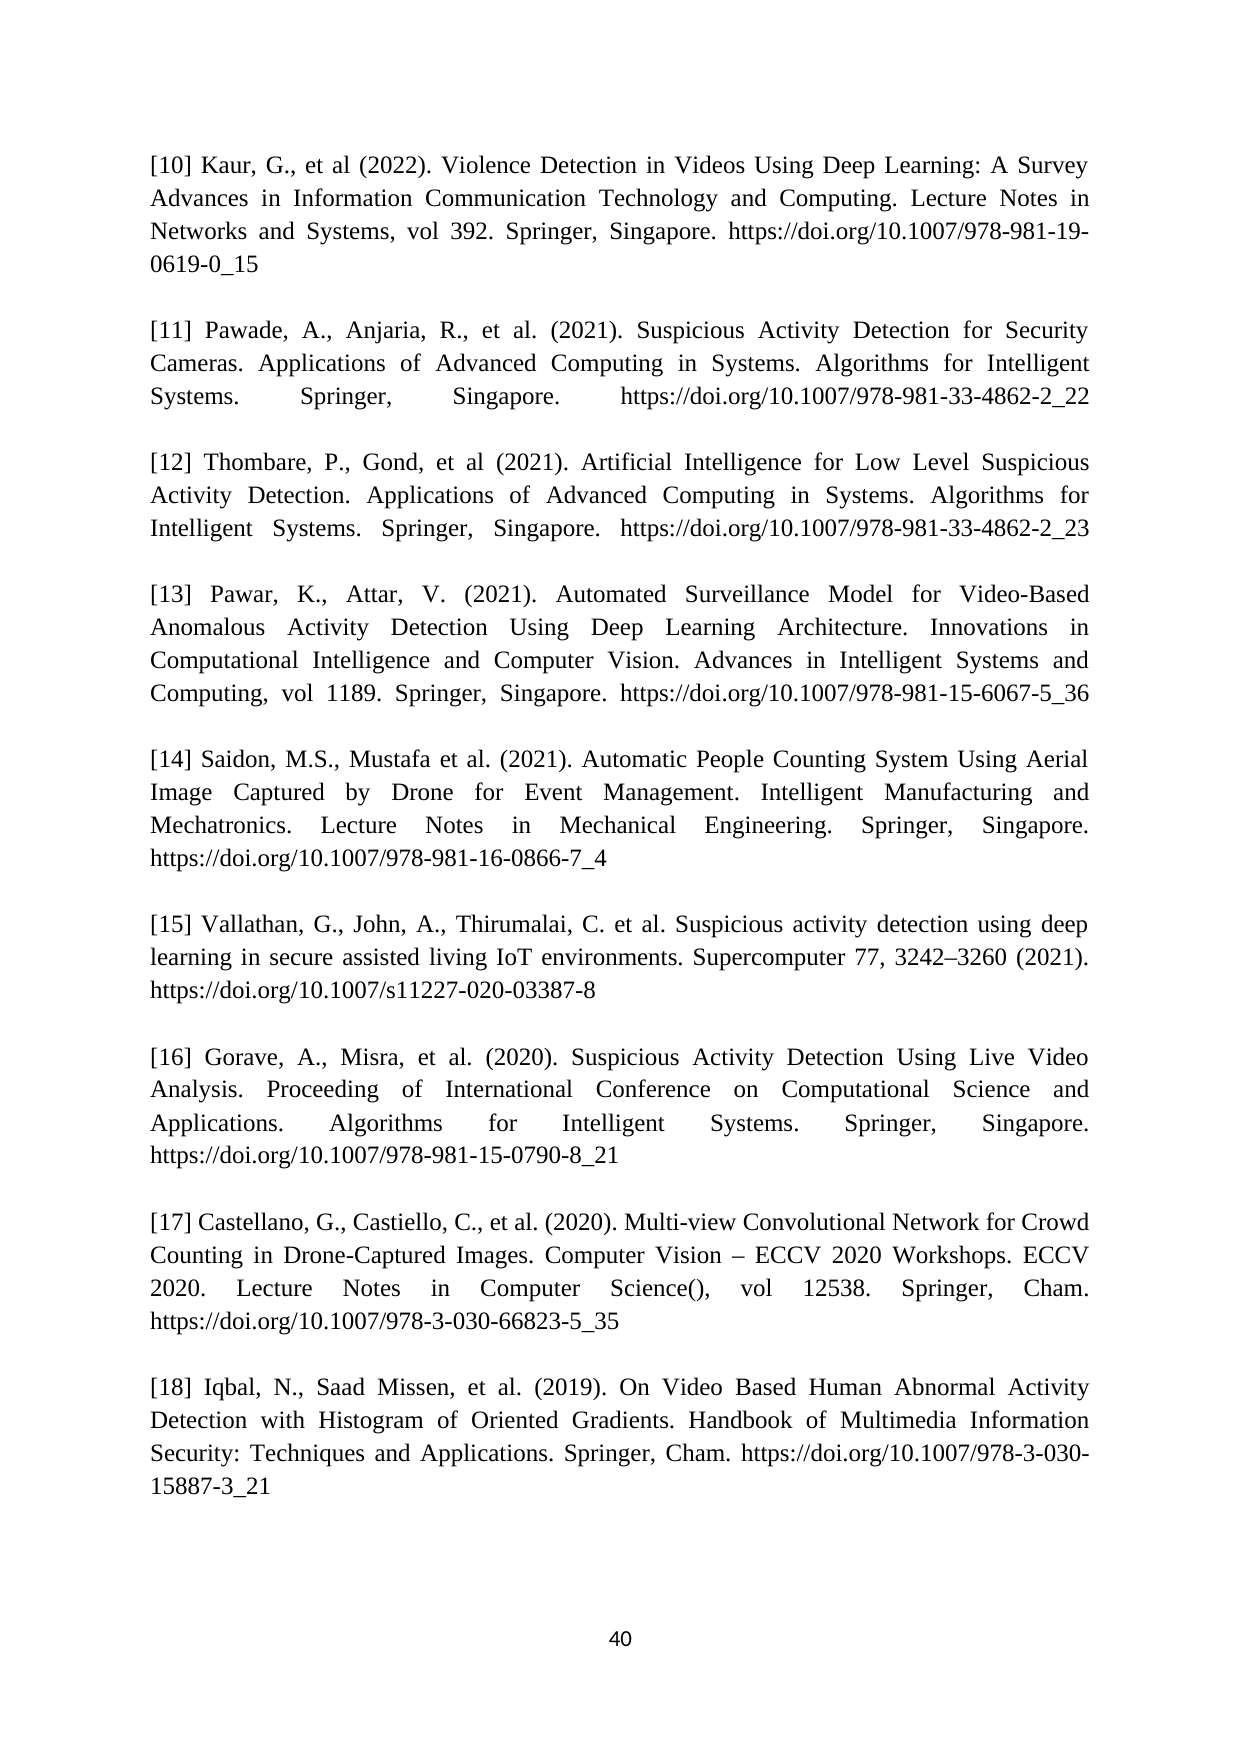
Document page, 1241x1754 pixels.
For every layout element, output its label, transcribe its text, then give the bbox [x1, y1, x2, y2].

text [10] Kaur, G., et al (2022). Violence Detection in Videos Using Deep Learning: A Survey Advances in Information Communication Technology and Computing. Lecture Notes in Networks and Systems, vol 392. Springer, Singapore. https://doi.org/10.1007/978-981-19-0619-0_15 [11] Pawade, A., Anjaria, R., et al. (2021). Suspicious Activity Detection for Security Cameras. Applications of Advanced Computing in Systems. Algorithms for Intelligent Systems. Springer, Singapore. https://doi.org/10.1007/978-981-33-4862-2_22 [12] Thombare, P., Gond, et al (2021). Artificial Intelligence for Low Level Suspicious Activity Detection. Applications of Advanced Computing in Systems. Algorithms for Intelligent Systems. Springer, Singapore. https://doi.org/10.1007/978-981-33-4862-2_23 [13] Pawar, K., Attar, V. (2021). Automated Surveillance Model for Video-Based Anomalous Activity Detection Using Deep Learning Architecture. Innovations in Computational Intelligence and Computer Vision. Advances in Intelligent Systems and Computing, vol 1189. Springer, Singapore. https://doi.org/10.1007/978-981-15-6067-5_36 [14] Saidon, M.S., Mustafa et al. (2021). Automatic People Counting System Using Aerial Image Captured by Drone for Event Management. Intelligent Manufacturing and Mechatronics. Lecture Notes in Mechanical Engineering. Springer, Singapore. https://doi.org/10.1007/978-981-16-0866-7_4 [15] Vallathan, G., John, A., Thirumalai, C. et al. Suspicious activity detection using deep learning in secure assisted living IoT environments. Supercomputer 77, 3242–3260 (2021). https://doi.org/10.1007/s11227-020-03387-8 [16] Gorave, A., Misra, et al. (2020). Suspicious Activity Detection Using Live Video Analysis. Proceeding of International Conference on Computational Science and Applications. Algorithms for Intelligent Systems. Springer, Singapore. https://doi.org/10.1007/978-981-15-0790-8_21 [17] Castellano, G., Castiello, C., et al. (2020). Multi-view Convolutional Network for Crowd Counting in Drone-Captured Images. Computer Vision – ECCV 2020 Workshops. ECCV 2020. Lecture Notes in Computer Science(), vol 12538. Springer, Cham. https://doi.org/10.1007/978-3-030-66823-5_35 [18] Iqbal, N., Saad Missen, et al. (2019). On Video Based Human Abnormal Activity Detection with Histogram of Oriented Gradients. Handbook of Multimedia Information Security: Techniques and Applications. Springer, Cham. https://doi.org/10.1007/978-3-030-15887-3_21 [150, 150, 1090, 1565]
